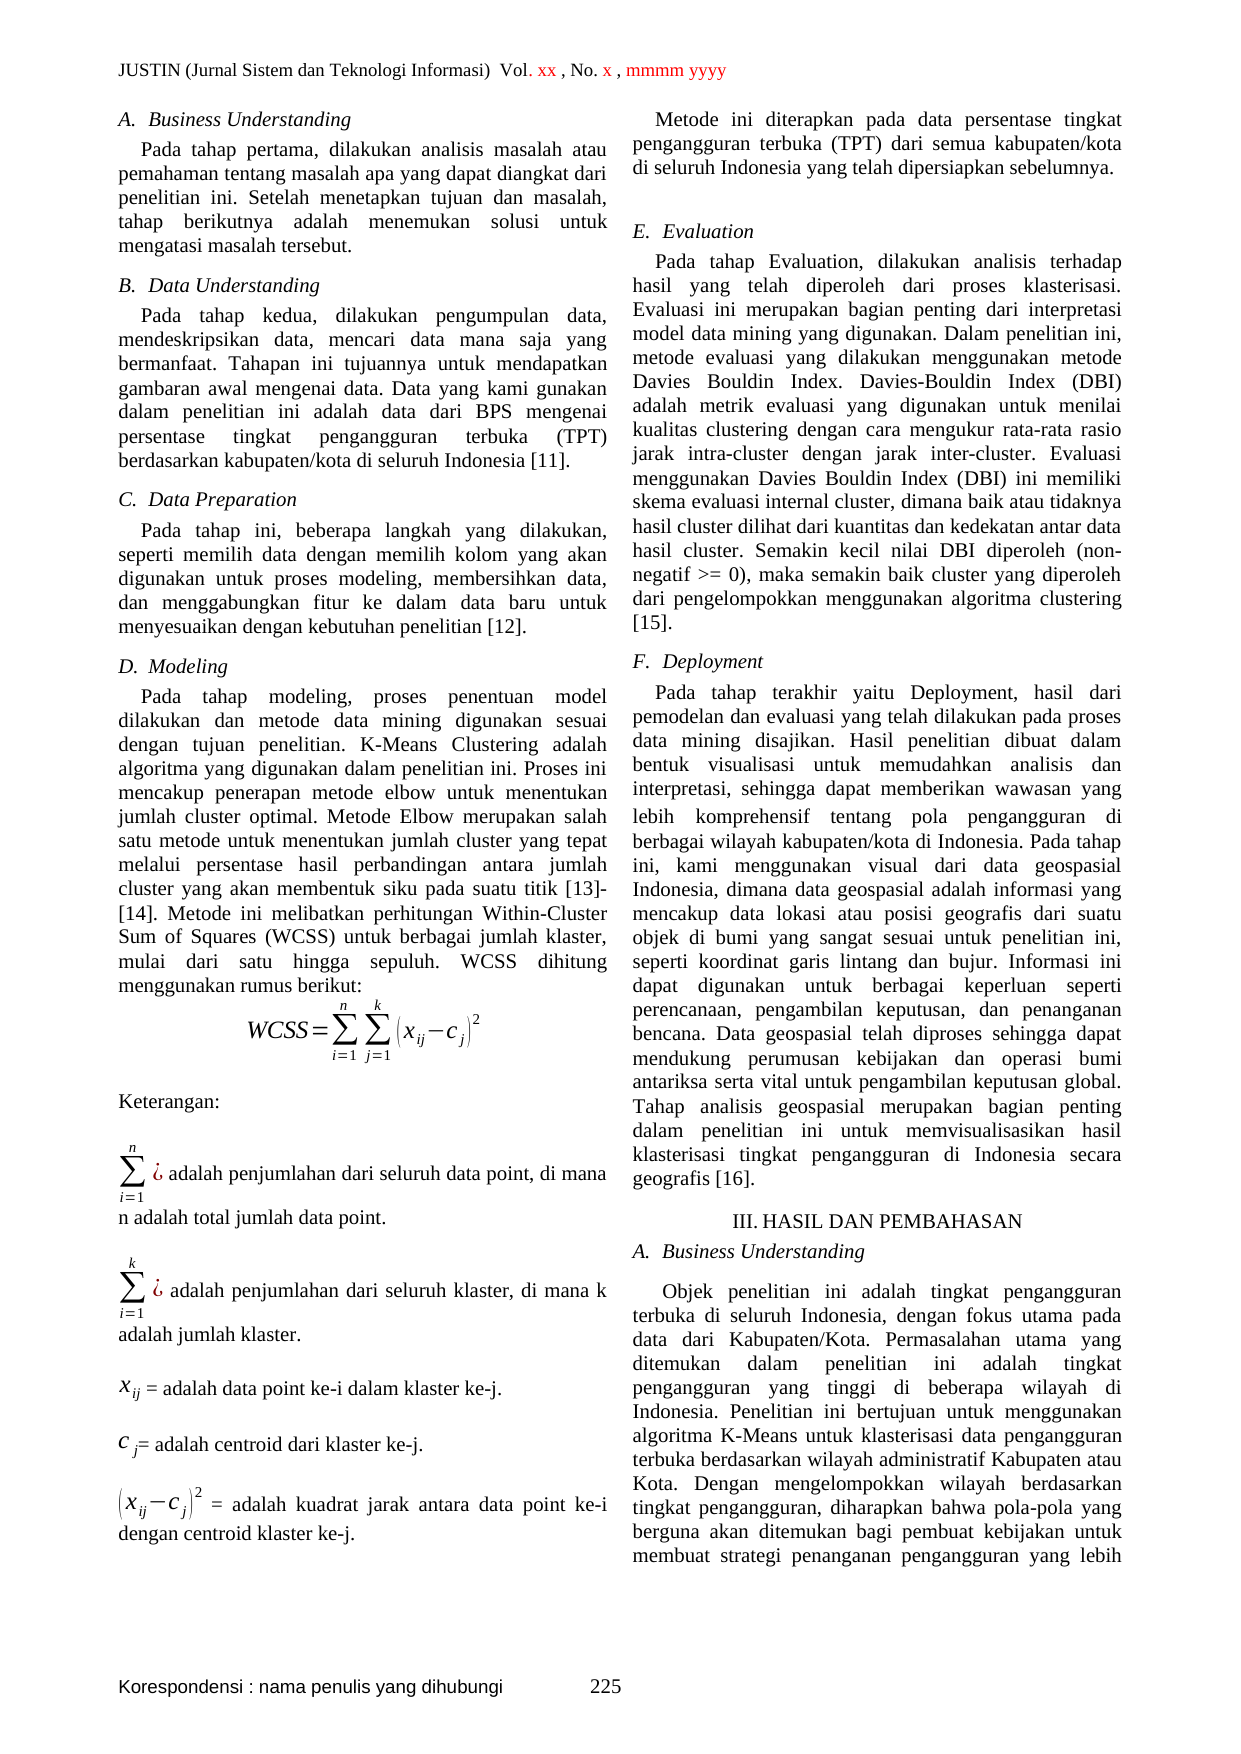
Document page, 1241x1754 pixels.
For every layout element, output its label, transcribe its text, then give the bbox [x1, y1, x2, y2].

text Keterangan: [118, 1089, 608, 1113]
text Pada tahap kedua, dilakukan pengumpulan data, mendeskripsikan data, mencari data mana saja yang bermanfaat. Tahapan ini tujuannya untuk mendapatkan gambaran awal mengenai data. Data yang kami gunakan dalam penelitian ini adalah data dari BPS mengenai persentase tingkat pengangguran terbuka (TPT) berdasarkan kabupaten/kota di seluruh Indonesia [11]. [118, 303, 608, 472]
list Data Understanding [118, 273, 608, 297]
text Pada tahap modeling, proses penentuan model dilakukan dan metode data mining digunakan sesuai dengan tujuan penelitian. K-Means Clustering adalah algoritma yang digunakan dalam penelitian ini. Proses ini mencakup penerapan metode elbow untuk menentukan jumlah cluster optimal. Metode Elbow merupakan salah satu metode untuk menentukan jumlah cluster yang tepat melalui persentase hasil perbandingan antara jumlah cluster yang akan membentuk siku pada suatu titik [13]-[14]. Metode ini melibatkan perhitungan Within-Cluster Sum of Squares (WCSS) untuk berbagai jumlah klaster, mulai dari satu hingga sepuluh. WCSS dihitung menggunakan rumus berikut: [118, 684, 608, 997]
list HASIL DAN PEMBAHASAN [632, 1208, 1122, 1233]
list Data Preparation [118, 487, 608, 511]
list Evaluation [632, 218, 1122, 243]
list Modeling [118, 653, 608, 678]
list Deployment [632, 649, 1122, 673]
list Business Understanding [632, 1239, 1122, 1263]
text Pada tahap Evaluation, dilakukan analisis terhadap hasil yang telah diperoleh dari proses klasterisasi. Evaluasi ini merupakan bagian penting dari interpretasi model data mining yang digunakan. Dalam penelitian ini, metode evaluasi yang dilakukan menggunakan metode Davies Bouldin Index. Davies-Bouldin Index (DBI) adalah metrik evaluasi yang digunakan untuk menilai kualitas clustering dengan cara mengukur rata-rata rasio jarak intra-cluster dengan jarak inter-cluster. Evaluasi menggunakan Davies Bouldin Index (DBI) ini memiliki skema evaluasi internal cluster, dimana baik atau tidaknya hasil cluster dilihat dari kuantitas dan kedekatan antar data hasil cluster. Semakin kecil nilai DBI diperoleh (non-negatif >= 0), maka semakin baik cluster yang diperoleh dari pengelompokkan menggunakan algoritma clustering []. [632, 249, 1122, 634]
text Pada tahap terakhir yaitu Deployment, hasil dari pemodelan dan evaluasi yang telah dilakukan pada proses data mining disajikan. Hasil penelitian dibuat dalam bentuk visualisasi untuk memudahkan analisis dan interpretasi, sehingga dapat memberikan wawasan yang lebih komprehensif tentang pola pengangguran di berbagai wilayah kabupaten/kota di Indonesia. Pada tahap ini, kami menggunakan visual dari data geospasial Indonesia, dimana data geospasial adalah informasi yang mencakup data lokasi atau posisi geografis dari suatu objek di bumi yang sangat sesuai untuk penelitian ini, seperti koordinat garis lintang dan bujur. Informasi ini dapat digunakan untuk berbagai keperluan seperti perencanaan, pengambilan keputusan, dan penanganan bencana. Data geospasial telah diproses sehingga dapat mendukung perumusan kebijakan dan operasi bumi antariksa serta vital untuk pengambilan keputusan global. Tahap analisis geospasial merupakan bagian penting dalam penelitian ini untuk memvisualisasikan hasil klasterisasi tingkat pengangguran di Indonesia secara geografis [16]. [632, 680, 1122, 1190]
text adalah penjumlahan dari seluruh data point, di mana n adalah total jumlah data point. [118, 1138, 608, 1229]
list Business Understanding [118, 107, 608, 131]
text Pada tahap ini, beberapa langkah yang dilakukan, seperti memilih data dengan memilih kolom yang akan digunakan untuk proses modeling, membersihkan data, dan menggabungkan fitur ke dalam data baru untuk menyesuaikan dengan kebutuhan penelitian [12]. [118, 518, 608, 638]
text = adalah centroid dari klaster ke-j. [118, 1427, 608, 1458]
text = adalah data point ke-i dalam klaster ke-j. [118, 1371, 608, 1402]
text Metode ini diterapkan pada data persentase tingkat pengangguran terbuka (TPT) dari semua kabupaten/kota di seluruh Indonesia yang telah dipersiapkan sebelumnya. [632, 107, 1122, 179]
text = adalah kuadrat jarak antara data point ke-i dengan centroid klaster ke-j. [118, 1483, 608, 1545]
text Pada tahap pertama, dilakukan analisis masalah atau pemahaman tentang masalah apa yang dapat diangkat dari penelitian ini. Setelah menetapkan tujuan dan masalah, tahap berikutnya adalah menemukan solusi untuk mengatasi masalah tersebut. [118, 137, 608, 257]
text adalah penjumlahan dari seluruh klaster, di mana k adalah jumlah klaster. [118, 1254, 608, 1346]
